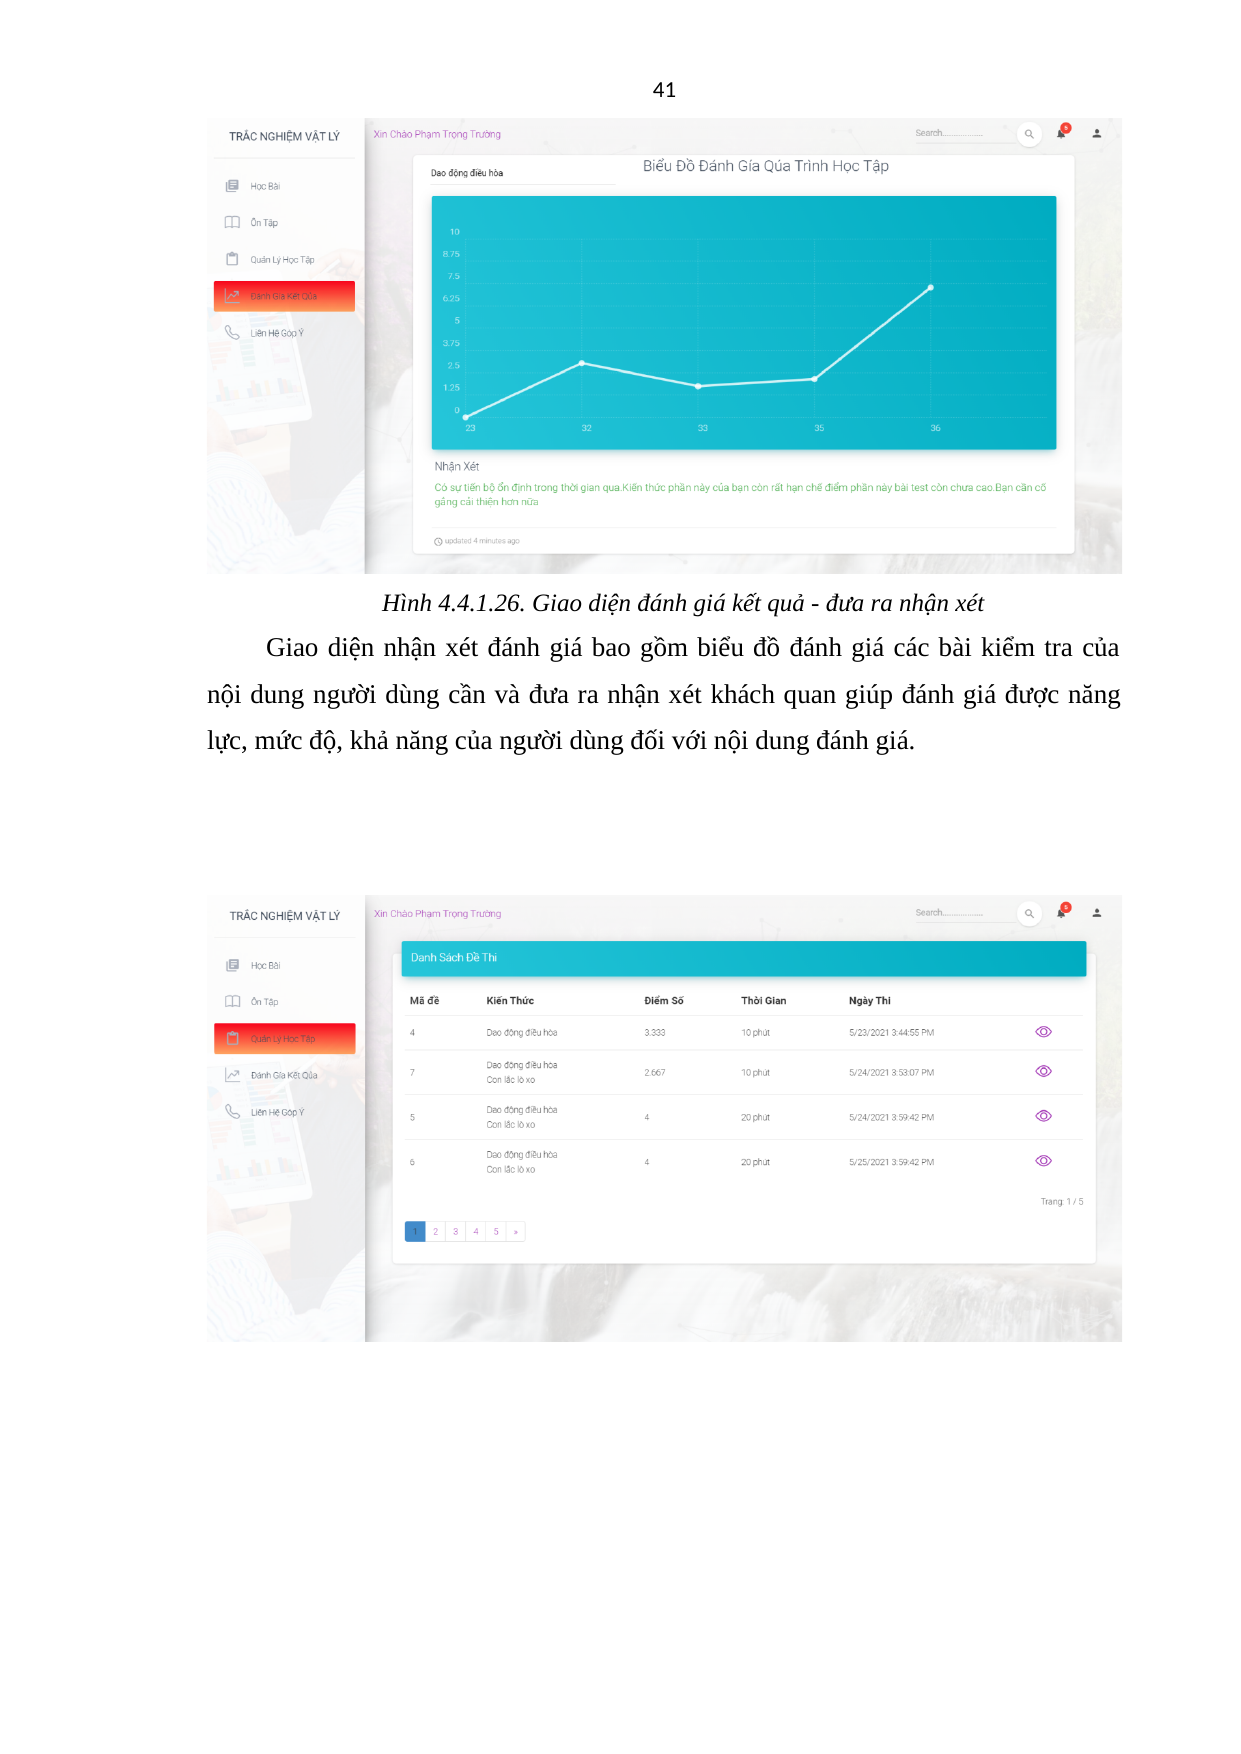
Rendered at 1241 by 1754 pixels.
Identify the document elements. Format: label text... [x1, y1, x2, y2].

picture [206, 118, 1123, 574]
text Giao diện nhận xét đánh giá bao gồm biểu đồ đánh giá các bài kiểm tra của nội dung người dùng cần và đưa ra nhận xét khách quan giúp đánh giá được năng lực, mức độ, khả năng của người dùng đối với nội dung đánh giá. [207, 631, 1122, 756]
picture [206, 895, 1123, 1342]
